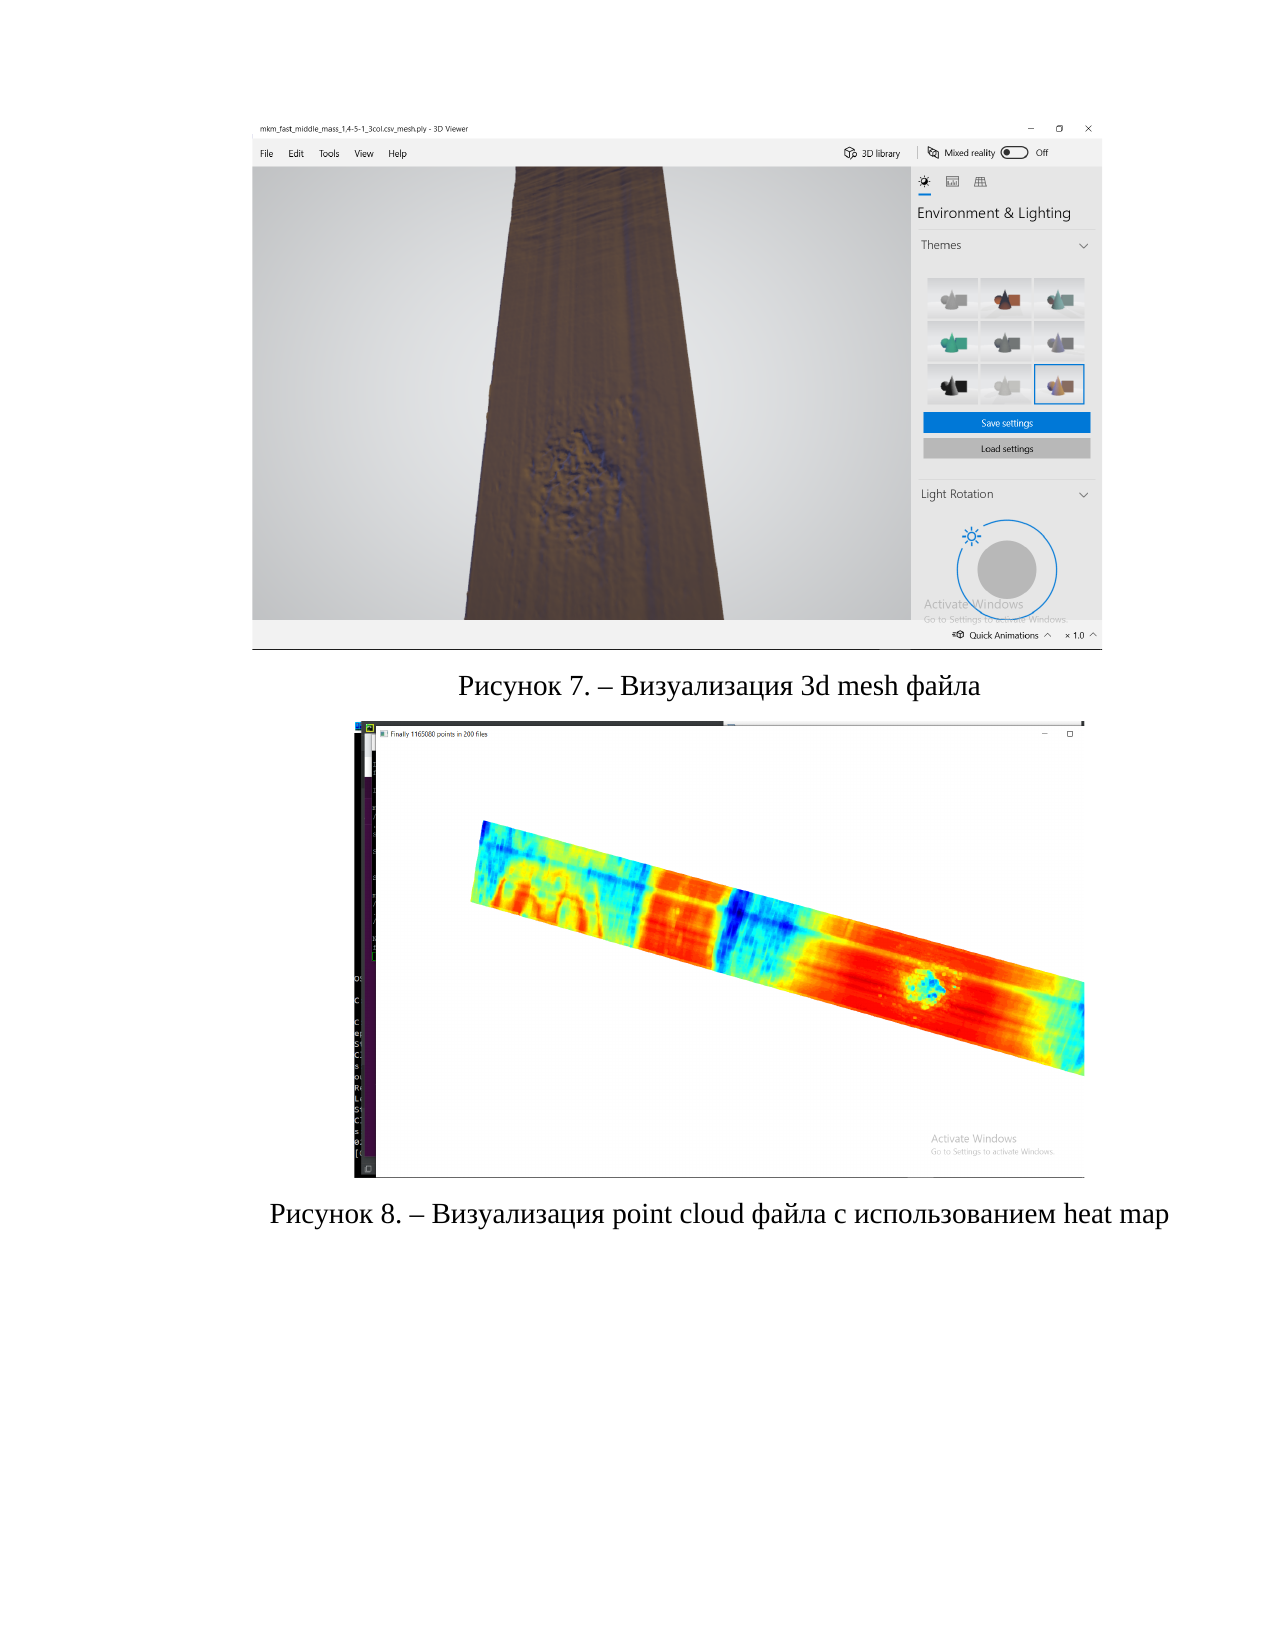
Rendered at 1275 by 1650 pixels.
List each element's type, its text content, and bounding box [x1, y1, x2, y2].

text Рисунок 7. – Визуализация 3d mesh файла [177, 668, 1186, 702]
text Рисунок 8. – Визуализация point cloud файла с использованием heat map [177, 1196, 1186, 1230]
picture [252, 118, 1103, 650]
picture [354, 721, 1085, 1178]
